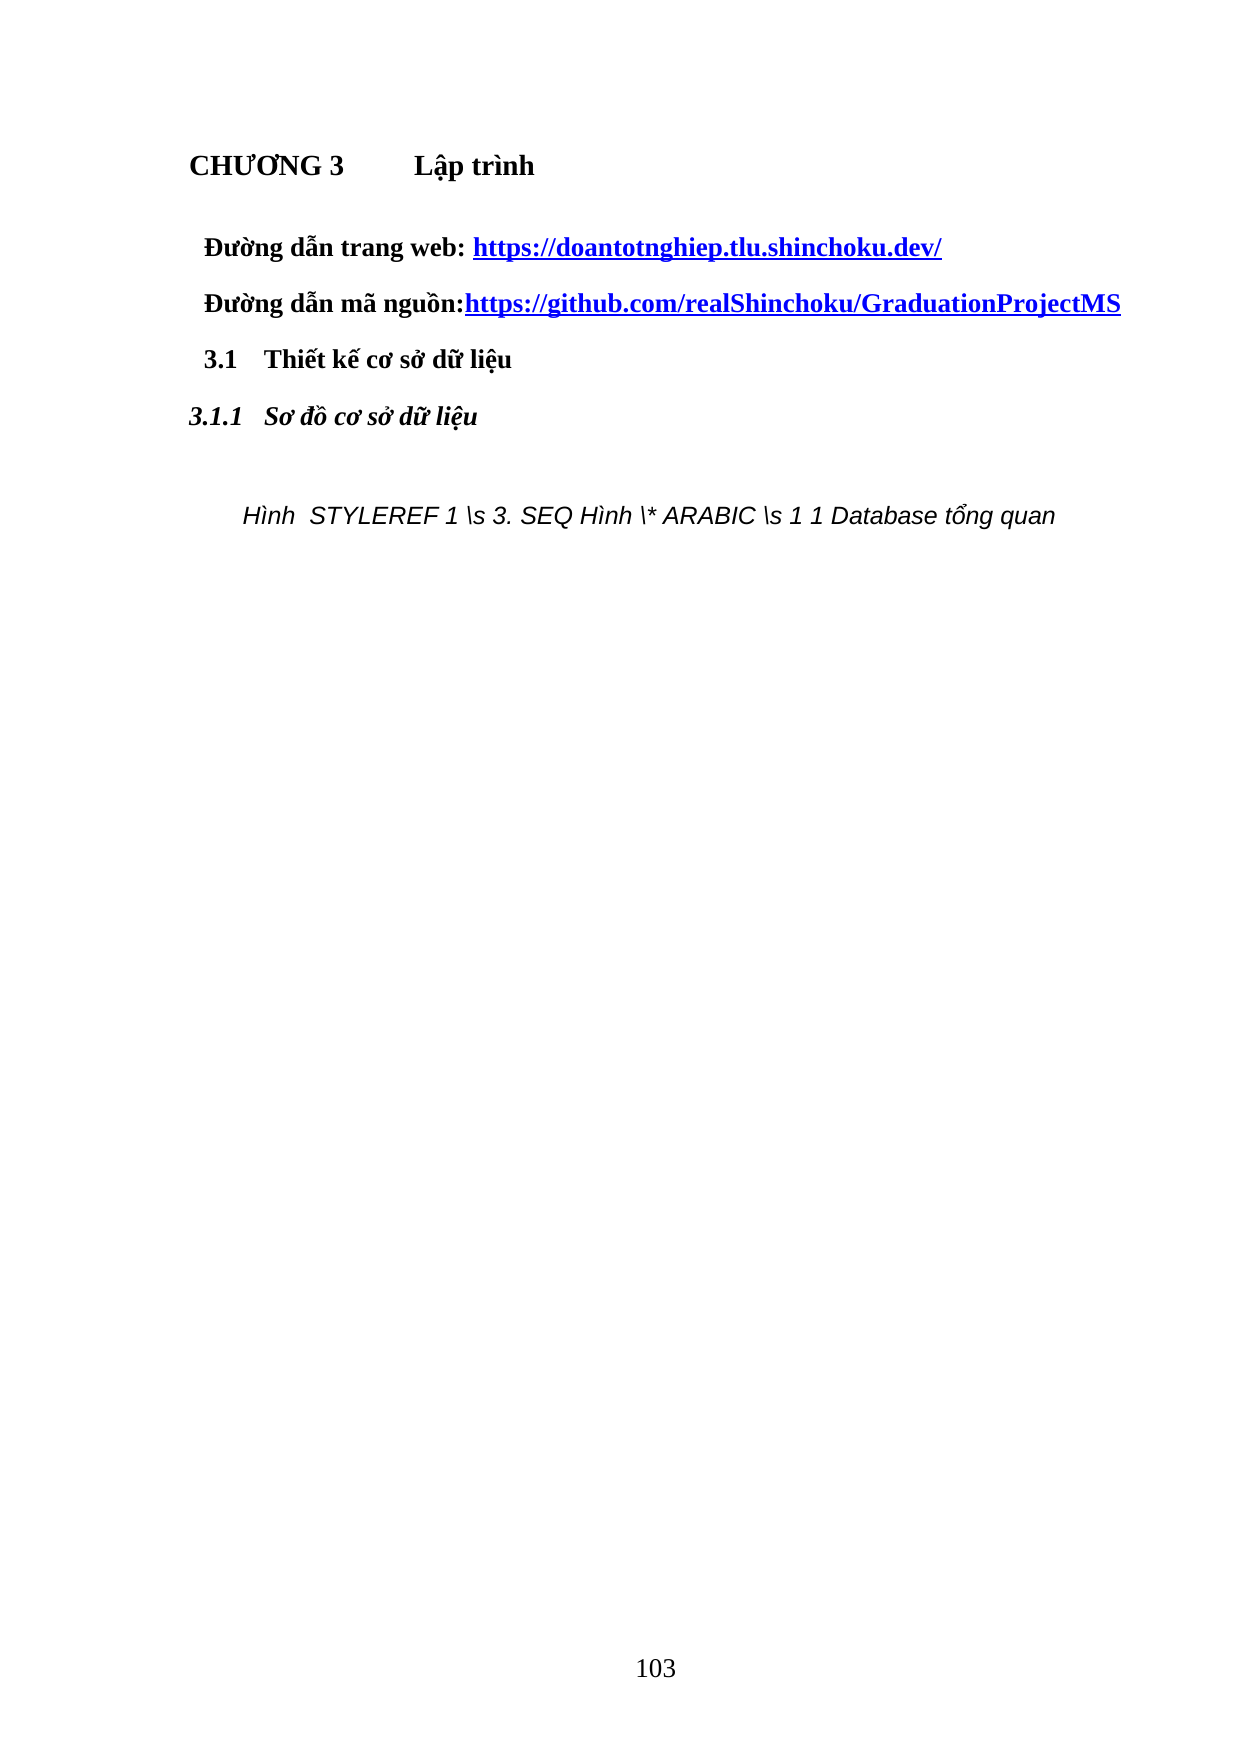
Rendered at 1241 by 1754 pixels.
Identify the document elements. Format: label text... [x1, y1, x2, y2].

subtitle Lập trình [189, 148, 1122, 181]
subtitle Đường dẫn mã nguồn:https://github.com/realShinchoku/GraduationProjectMS [204, 287, 1122, 318]
subtitle Thiết kế cơ sở dữ liệu [204, 343, 1122, 375]
subtitle Sơ đồ cơ sở dữ liệu [189, 400, 1122, 431]
subtitle Đường dẫn trang web: https://doantotnghiep.tlu.shinchoku.dev/ [204, 231, 1122, 262]
